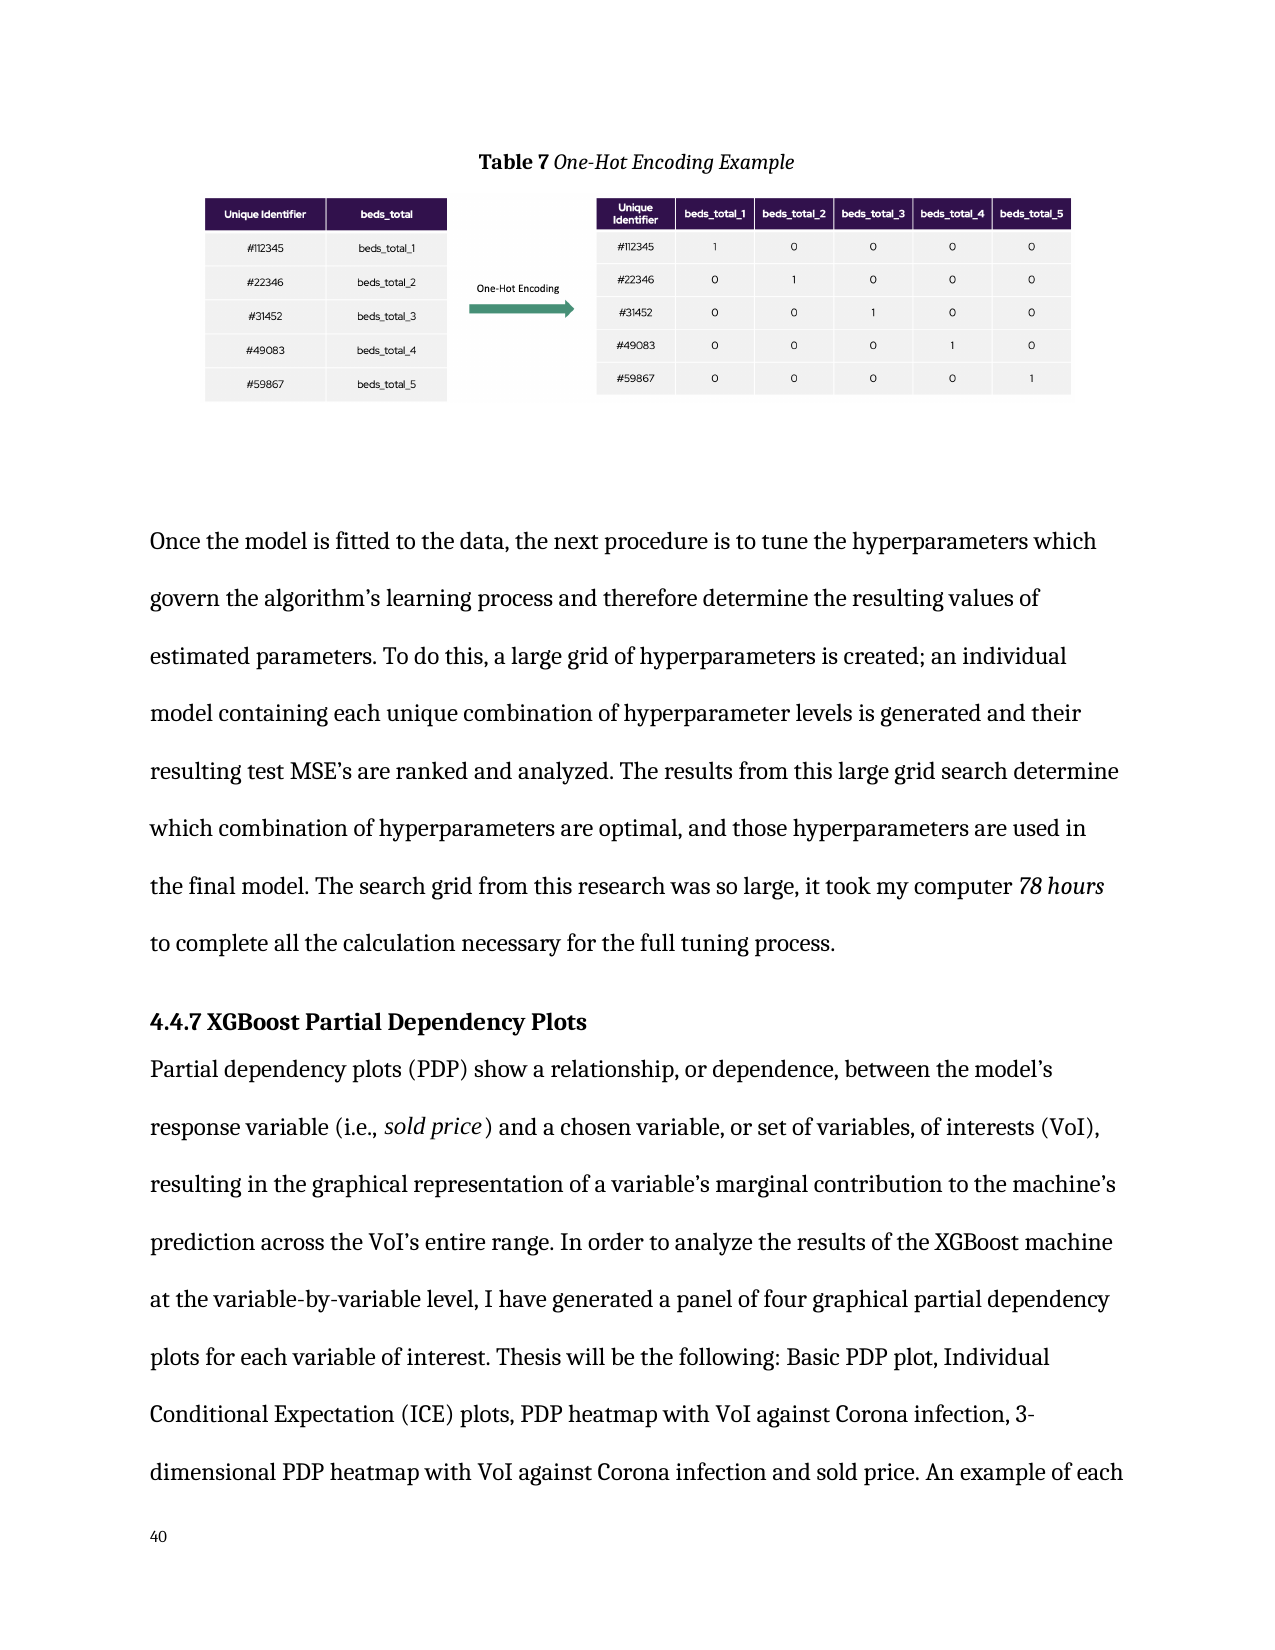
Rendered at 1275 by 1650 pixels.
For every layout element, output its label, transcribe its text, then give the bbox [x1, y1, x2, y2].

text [150, 1055, 1125, 1486]
picture [200, 193, 1075, 403]
text Table 7 One-Hot Encoding Example [150, 150, 1125, 175]
subtitle 4.4.7 XGBoost Partial Dependency Plots [150, 1007, 1125, 1036]
text Once the model is fitted to the data, the next procedure is to tune the hyperparameters which govern the algorithm’s learning process and therefore determine the resulting values of estimated parameters. To do this, a large grid of hyperparameters is created; an individual model containing each unique combination of hyperparameter levels is generated and their resulting test MSE’s are ranked and analyzed. The results from this large grid search determine which combination of hyperparameters are optimal, and those hyperparameters are used in the final model. The search grid from this research was so large, it took my computer 78 hours to complete all the calculation necessary for the full tuning process. [150, 527, 1125, 958]
